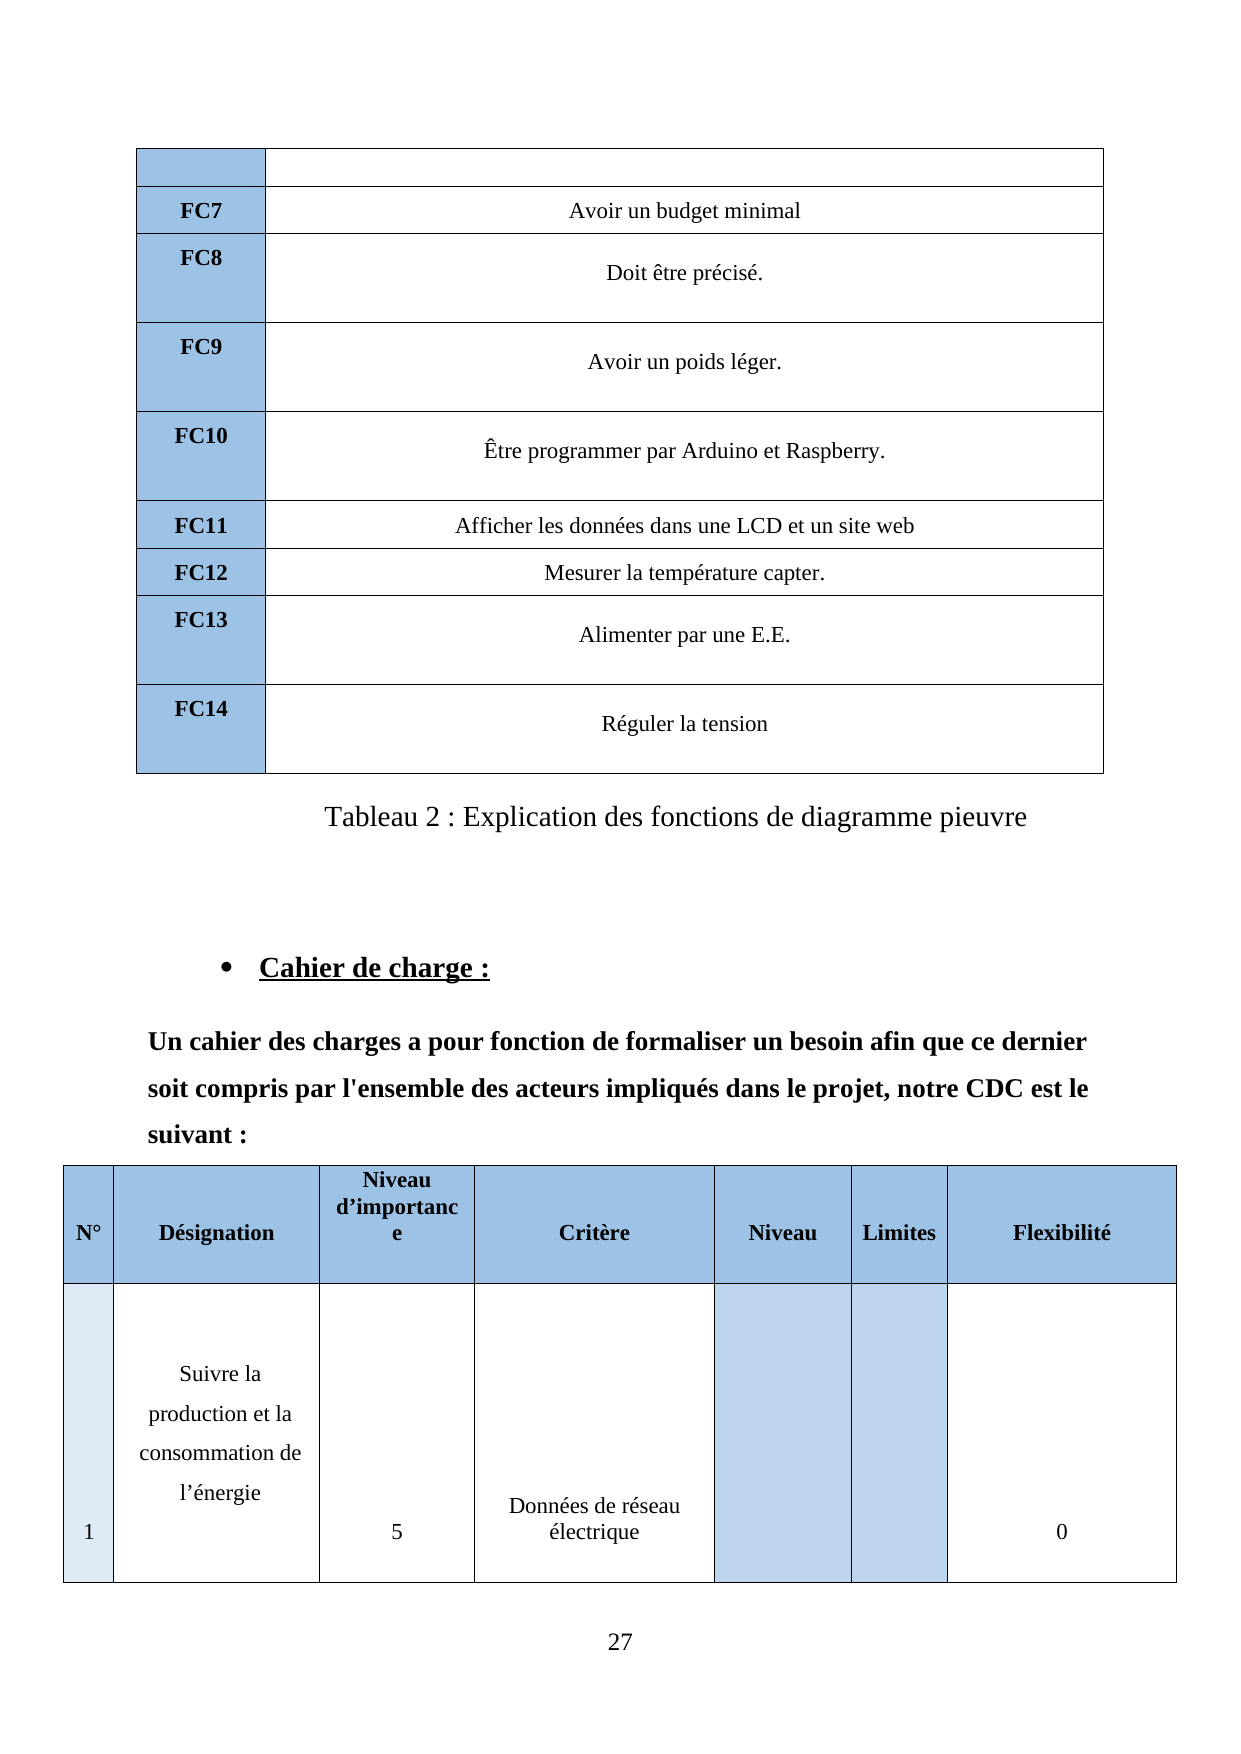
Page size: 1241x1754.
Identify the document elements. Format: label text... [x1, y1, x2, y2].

table_cell Suivre la production et la consommation de l’énergie [114, 1284, 319, 1582]
table_cell Données de réseau électrique [475, 1284, 714, 1582]
table_cell FC10 [137, 412, 265, 500]
table_header Critère [475, 1166, 714, 1283]
table_cell Avoir un poids léger. [266, 323, 1103, 411]
table_cell Alimenter par une E.E. [266, 596, 1103, 684]
table_cell FC9 [137, 323, 265, 411]
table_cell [266, 149, 1103, 186]
table_cell FC6 [137, 149, 265, 186]
table_cell Réguler la tension [266, 685, 1103, 773]
table_cell FC14 [137, 685, 265, 773]
table_header Flexibilité [948, 1166, 1176, 1283]
table_header Niveau d’importance [320, 1166, 474, 1283]
table_cell 1 [64, 1284, 113, 1582]
text Un cahier des charges a pour fonction de formaliser un besoin afin que ce dernier soit compris par l'ensemble des acteurs impliqués dans le projet, notre CDC est le suivant : [148, 1025, 1092, 1150]
table_cell Être programmer par Arduino et Raspberry. [266, 412, 1103, 500]
table_header Niveau [715, 1166, 851, 1283]
table_cell [715, 1284, 851, 1582]
table_cell Avoir un budget minimal [266, 187, 1103, 233]
table_cell FC8 [137, 234, 265, 322]
table_header Limites [852, 1166, 947, 1283]
table_cell FC13 [137, 596, 265, 684]
table_cell 5 [320, 1284, 474, 1582]
table_cell FC7 [137, 187, 265, 233]
table_cell FC11 [137, 501, 265, 548]
table_cell FC12 [137, 549, 265, 595]
list Cahier de charge : [221, 950, 1092, 983]
text Tableau 2 : Explication des fonctions de diagramme pieuvre [259, 799, 1092, 833]
table_header N° [64, 1166, 113, 1283]
table_cell Doit être précisé. [266, 234, 1103, 322]
table_header Désignation [114, 1166, 319, 1283]
table_cell Afficher les données dans une LCD et un site web [266, 501, 1103, 548]
table_cell Mesurer la température capter. [266, 549, 1103, 595]
table_cell [852, 1284, 947, 1582]
table_cell 0 [948, 1284, 1176, 1582]
